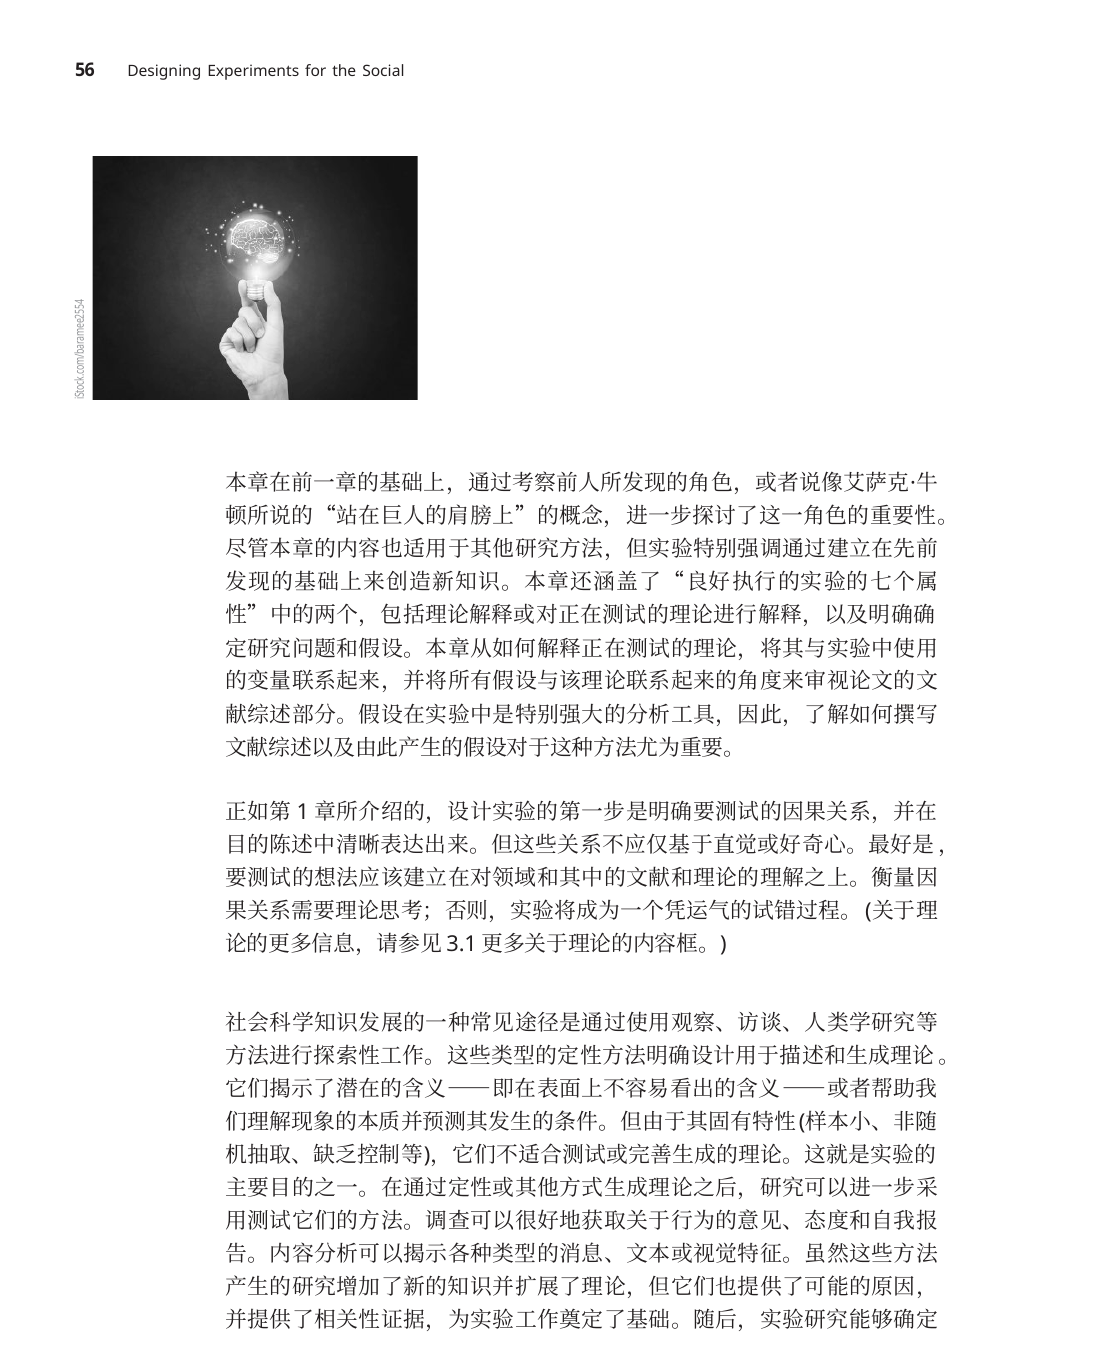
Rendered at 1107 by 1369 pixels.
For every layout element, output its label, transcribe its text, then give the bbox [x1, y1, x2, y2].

picture [92, 156, 418, 400]
text 正如第1章所介绍的，设计实验的第一步是明确要测试的因果关系，并在目的陈述中清晰表达出来。但这些关系不应仅基于直觉或好奇心。最好是，要测试的想法应该建立在对领域和其中的文献和理论的理解之上。衡量因果关系需要理论思考；否则，实验将成为一个凭运气的试错过程。(关于理论的更多信息，请参见3.1更多关于理论的内容框。) [225, 794, 938, 958]
text 本章在前一章的基础上，通过考察前人所发现的角色，或者说像艾萨克·牛顿所说的“站在巨人的肩膀上”的概念，进一步探讨了这一角色的重要性。尽管本章的内容也适用于其他研究方法，但实验特别强调通过建立在先前发现的基础上来创造新知识。本章还涵盖了“良好执行的实验的七个属性”中的两个，包括理论解释或对正在测试的理论进行解释，以及明确确定研究问题和假设。本章从如何解释正在测试的理论，将其与实验中使用的变量联系起来，并将所有假设与该理论联系起来的角度来审视论文的文献综述部分。假设在实验中是特别强大的分析工具，因此，了解如何撰写文献综述以及由此产生的假设对于这种方法尤为重要。 [225, 465, 938, 761]
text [225, 1005, 938, 1334]
